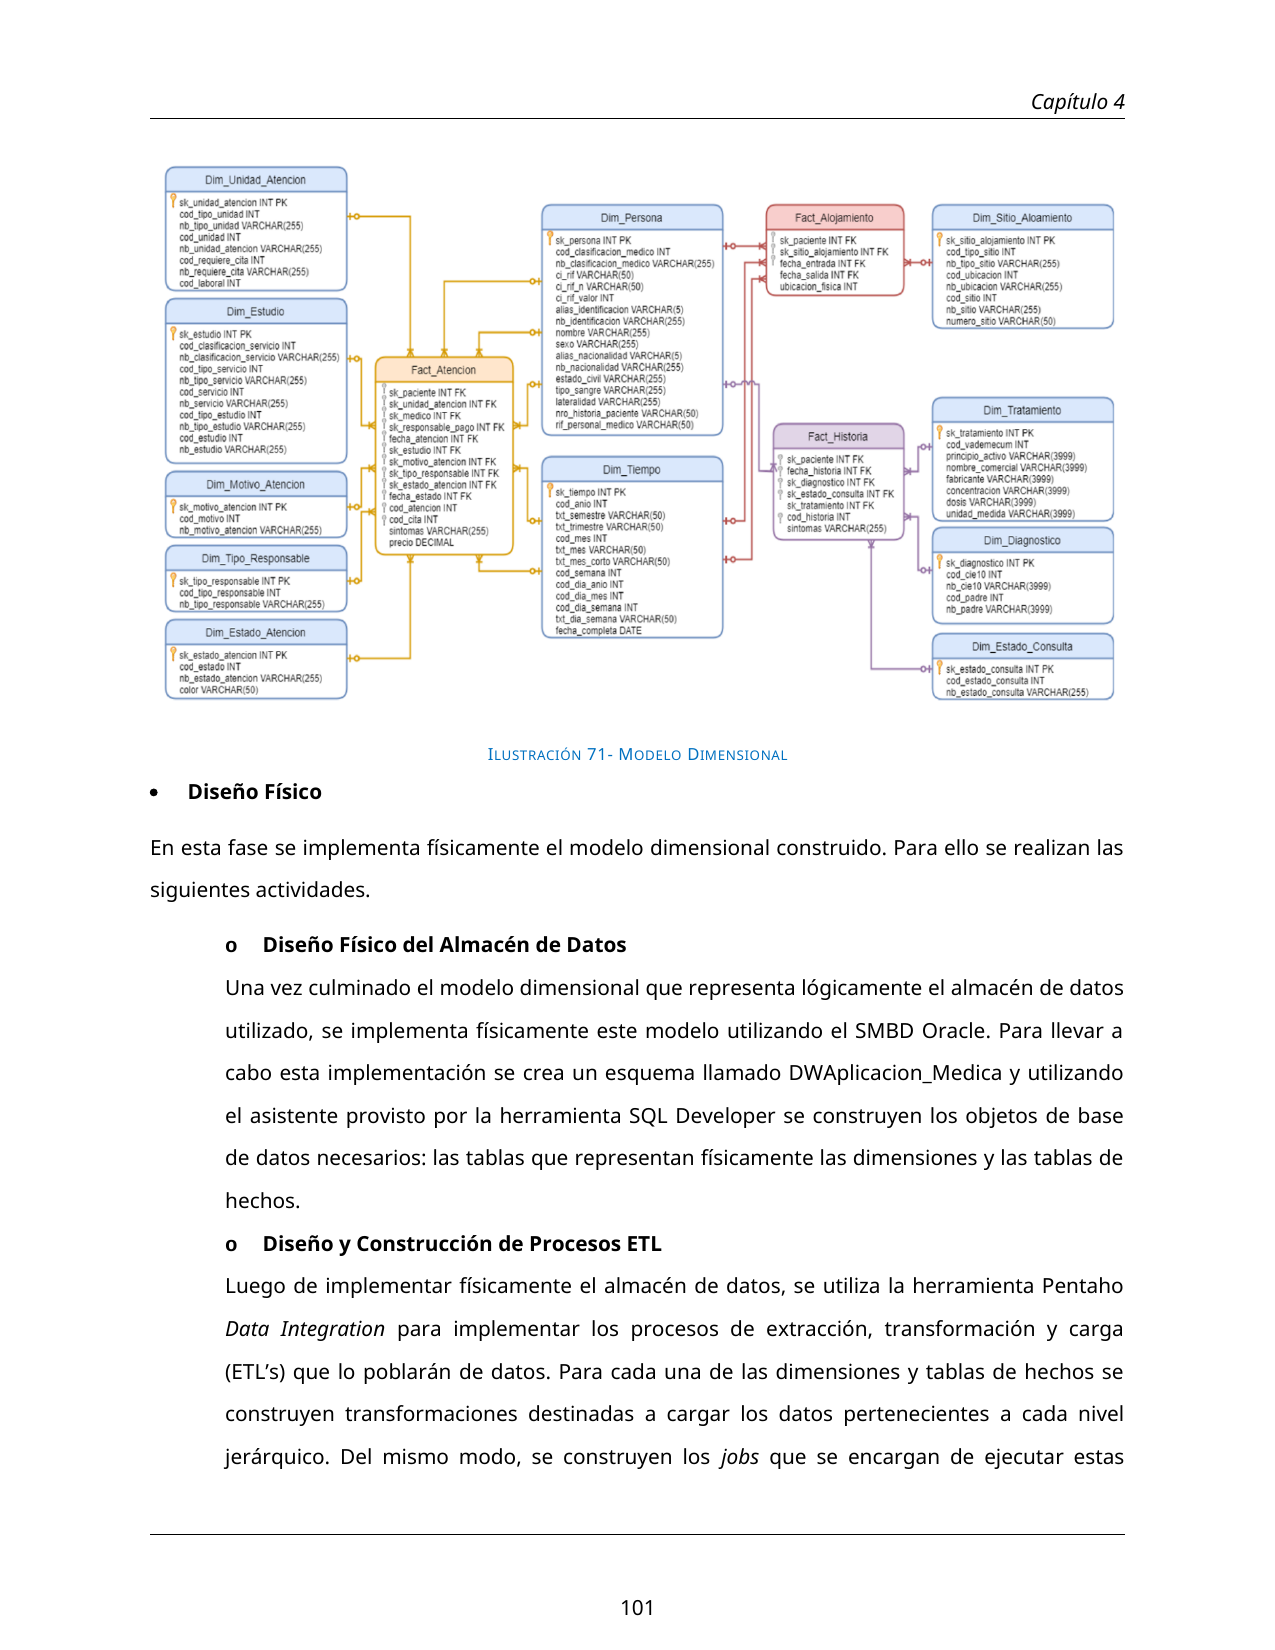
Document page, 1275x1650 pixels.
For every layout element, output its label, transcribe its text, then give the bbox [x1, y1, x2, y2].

text En esta fase se implementa físicamente el modelo dimensional construido. Para ello se realizan las siguientes actividades. [150, 833, 1125, 904]
text Ilustración 71- Modelo Dimensional [150, 742, 1125, 765]
list Diseño y Construcción de Procesos ETL [225, 1229, 1125, 1257]
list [225, 1272, 1125, 1470]
list Diseño Físico [150, 777, 1125, 806]
list Diseño Físico del Almacén de Datos [225, 930, 1125, 959]
list Una vez culminado el modelo dimensional que representa lógicamente el almacén de datos utilizado, se implementa físicamente este modelo utilizando el SMBD Oracle. Para llevar a cabo esta implementación se crea un esquema llamado DWAplicacion_Medica y utilizando el asistente provisto por la herramienta SQL Developer se construyen los objetos de base de datos necesarios: las tablas que representan físicamente las dimensiones y las tablas de hechos. [225, 973, 1125, 1214]
picture [150, 150, 1128, 716]
